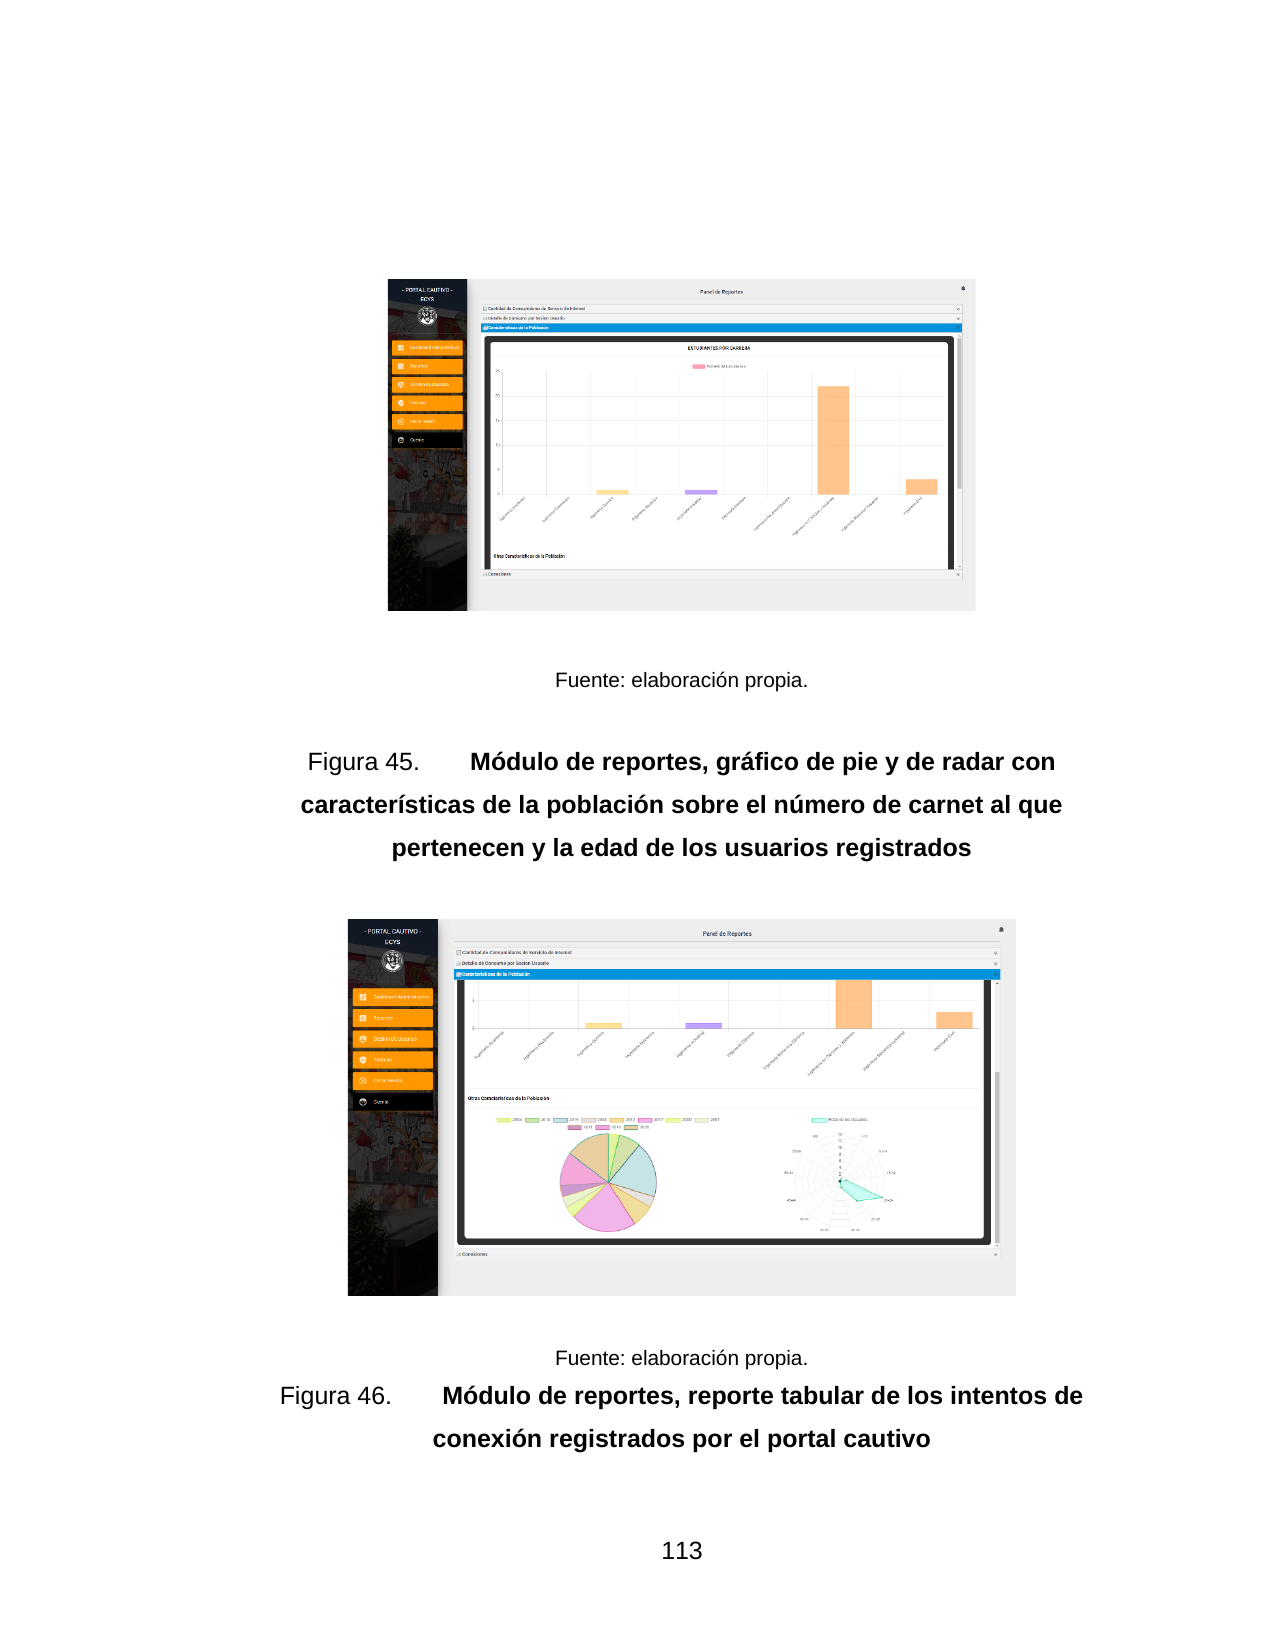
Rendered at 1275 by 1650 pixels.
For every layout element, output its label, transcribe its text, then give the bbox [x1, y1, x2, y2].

text Módulo de reportes, gráfico de pie y de radar con características de la población sobre el número de carnet al que pertenecen y la edad de los usuarios registrados [236, 747, 1127, 862]
picture [387, 279, 976, 611]
text Fuente: elaboración propia. [236, 668, 1127, 692]
text Fuente: elaboración propia. [236, 1345, 1127, 1369]
text Módulo de reportes, reporte tabular de los intentos de conexión registrados por el portal cautivo [236, 1381, 1127, 1453]
picture [347, 919, 1016, 1296]
